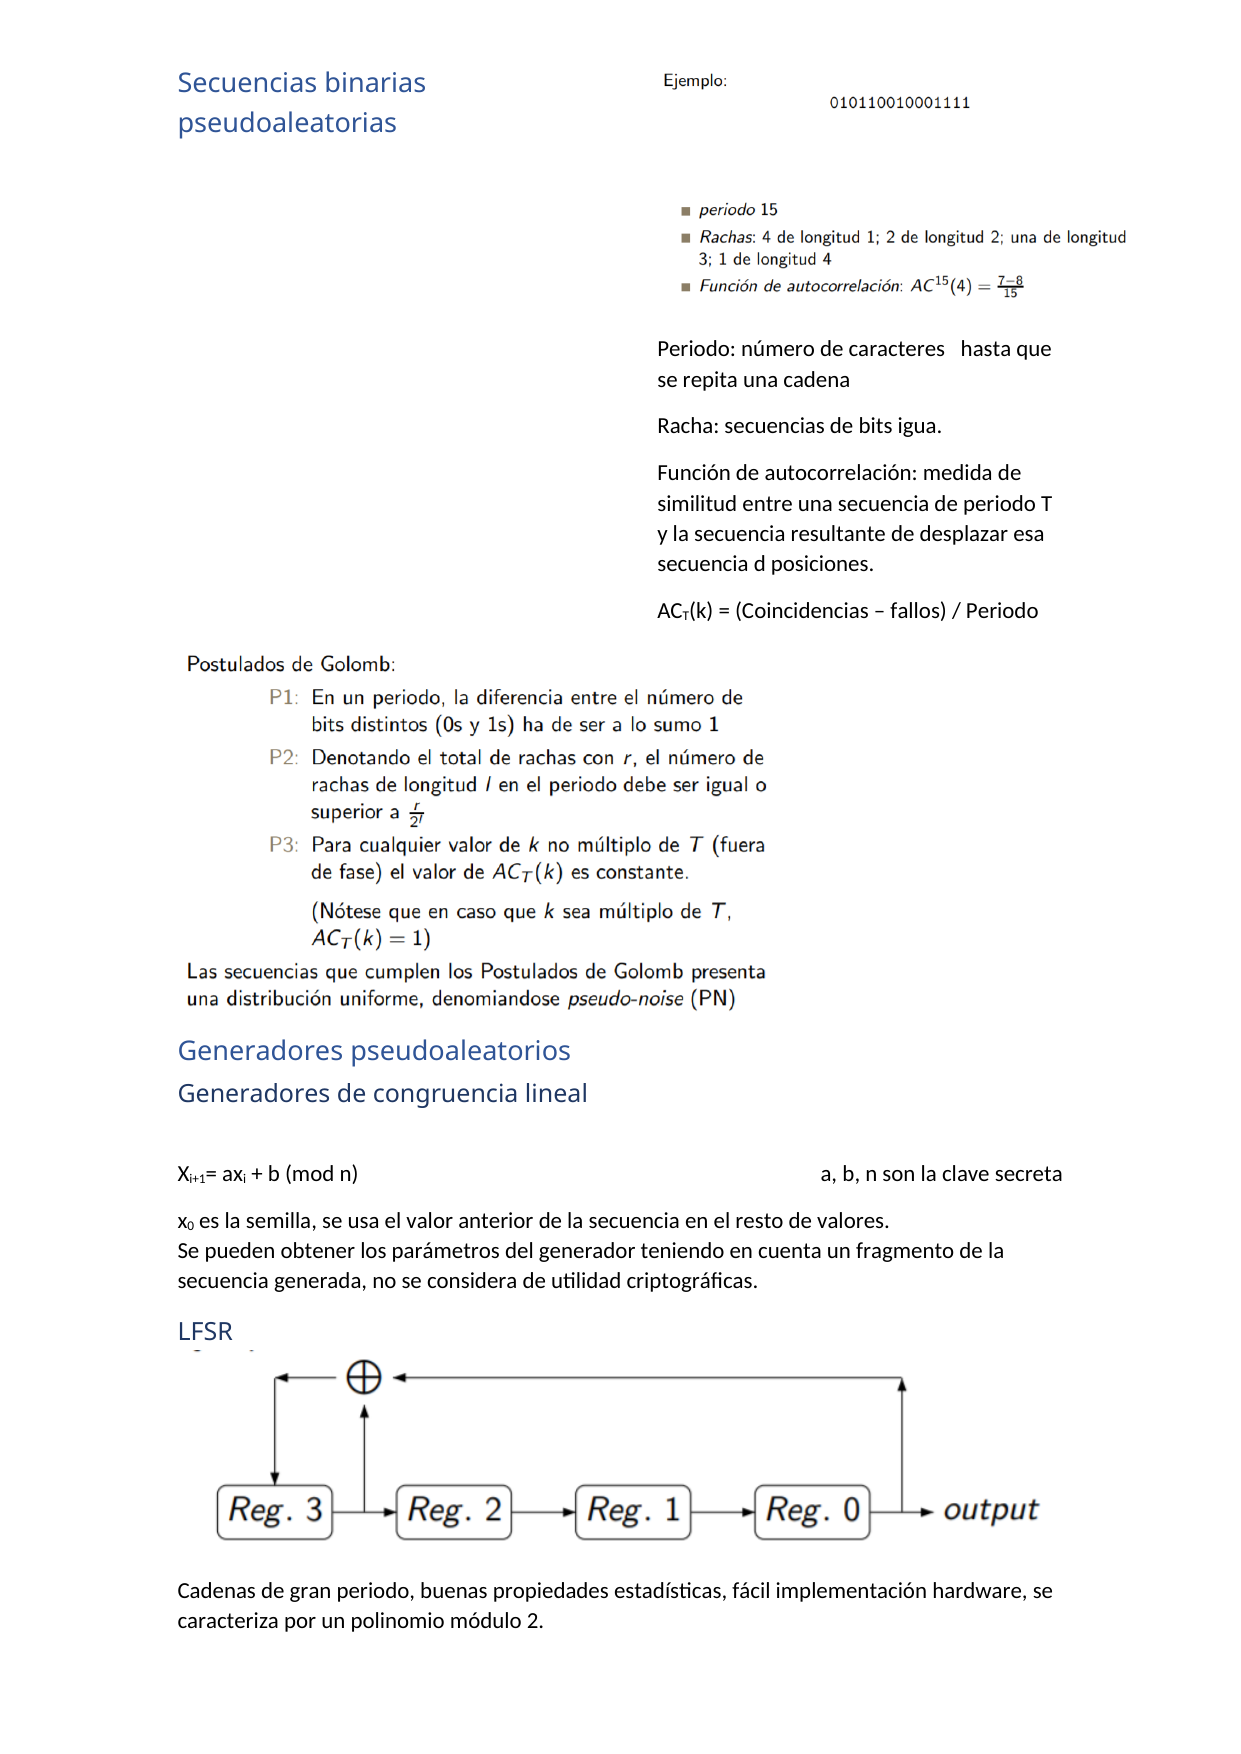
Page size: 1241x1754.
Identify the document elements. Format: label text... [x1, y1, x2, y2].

subtitle LFSR [177, 1313, 1063, 1347]
text Xi+1= axi + b (mod n) a, b, n son la clave secreta [177, 1159, 1063, 1187]
text Función de autocorrelación: medida de similitud entre una secuencia de periodo T y la secuencia resultante de desplazar esa secuencia d posiciones. [657, 458, 1063, 577]
text ACT(k) = (Coincidencias – fallos) / Periodo [657, 596, 1063, 624]
text Periodo: número de caracteres hasta que se repita una cadena [657, 334, 1063, 393]
text Cadenas de gran periodo, buenas propiedades estadísticas, fácil implementación hardware, se caracteriza por un polinomio módulo 2. [177, 1576, 1063, 1634]
subtitle Secuencias binarias pseudoaleatorias [177, 63, 583, 140]
picture [657, 63, 1145, 316]
subtitle Generadores pseudoaleatorios [177, 1032, 1063, 1068]
text Racha: secuencias de bits igua. [657, 412, 1063, 440]
picture [177, 1350, 1063, 1558]
text x0 es la semilla, se usa el valor anterior de la secuencia en el resto de valores. Se pueden obtener los parámetros del generador teniendo en cuenta un fragmento de la secuencia generada, no se considera de utilidad criptográficas. [177, 1206, 1063, 1294]
picture [177, 642, 786, 1013]
subtitle Generadores de congruencia lineal [177, 1076, 1063, 1109]
